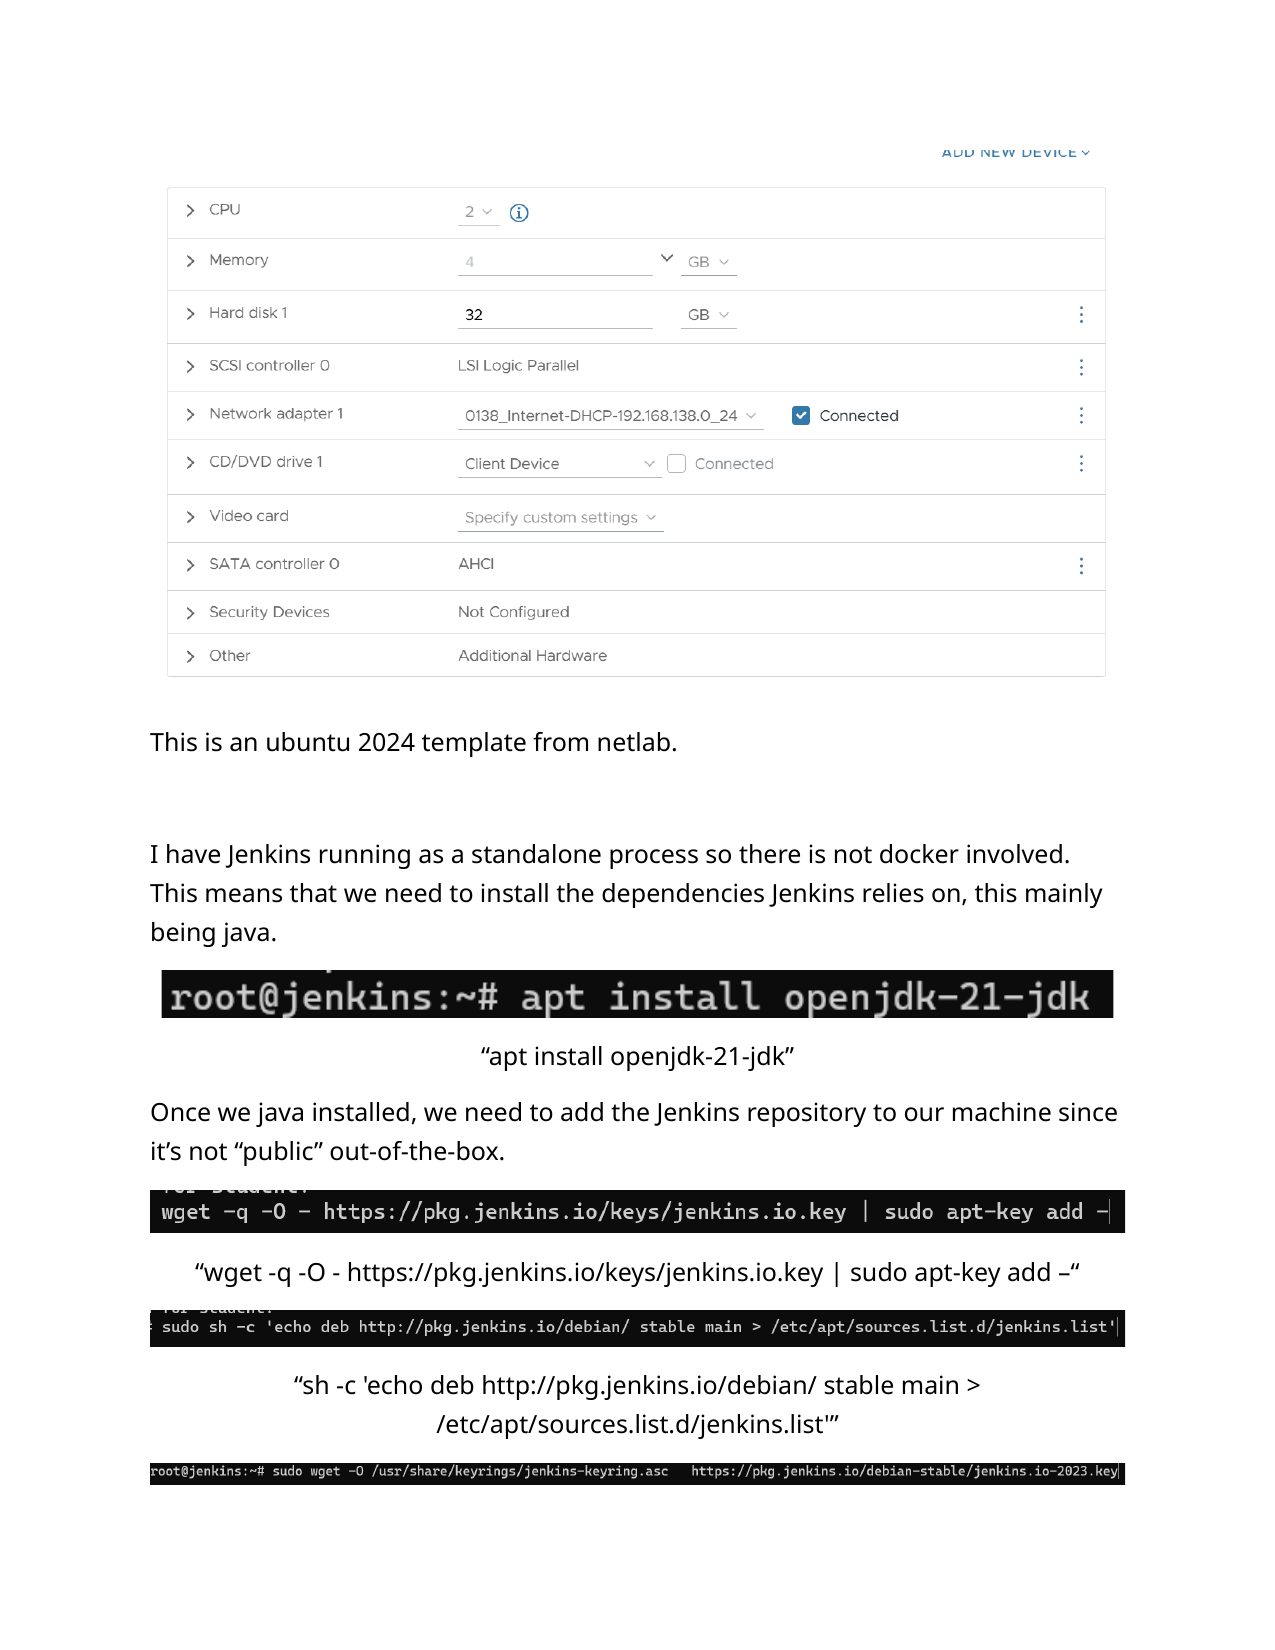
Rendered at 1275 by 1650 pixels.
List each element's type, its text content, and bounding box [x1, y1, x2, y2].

picture [150, 1310, 1125, 1347]
text I have Jenkins running as a standalone process so there is not docker involved. This means that we need to install the dependencies Jenkins relies on, this mainly being java. [150, 836, 1125, 949]
picture [150, 150, 1125, 720]
picture [150, 1463, 1125, 1485]
text “wget -q -O - https://pkg.jenkins.io/keys/jenkins.io.key | sudo apt-key add –“ [150, 1254, 1125, 1288]
text “sh -c 'echo deb http://pkg.jenkins.io/debian/ stable main > /etc/apt/sources.list.d/jenkins.list'” [150, 1368, 1125, 1441]
text Once we java installed, we need to add the Jenkins repository to our machine since it’s not “public” out-of-the-box. [150, 1095, 1125, 1168]
picture [150, 1190, 1125, 1233]
text This is an ubuntu 2024 template from netlab. [150, 720, 1125, 759]
picture [161, 970, 1114, 1018]
text “apt install openjdk-21-jdk” [150, 1039, 1125, 1073]
